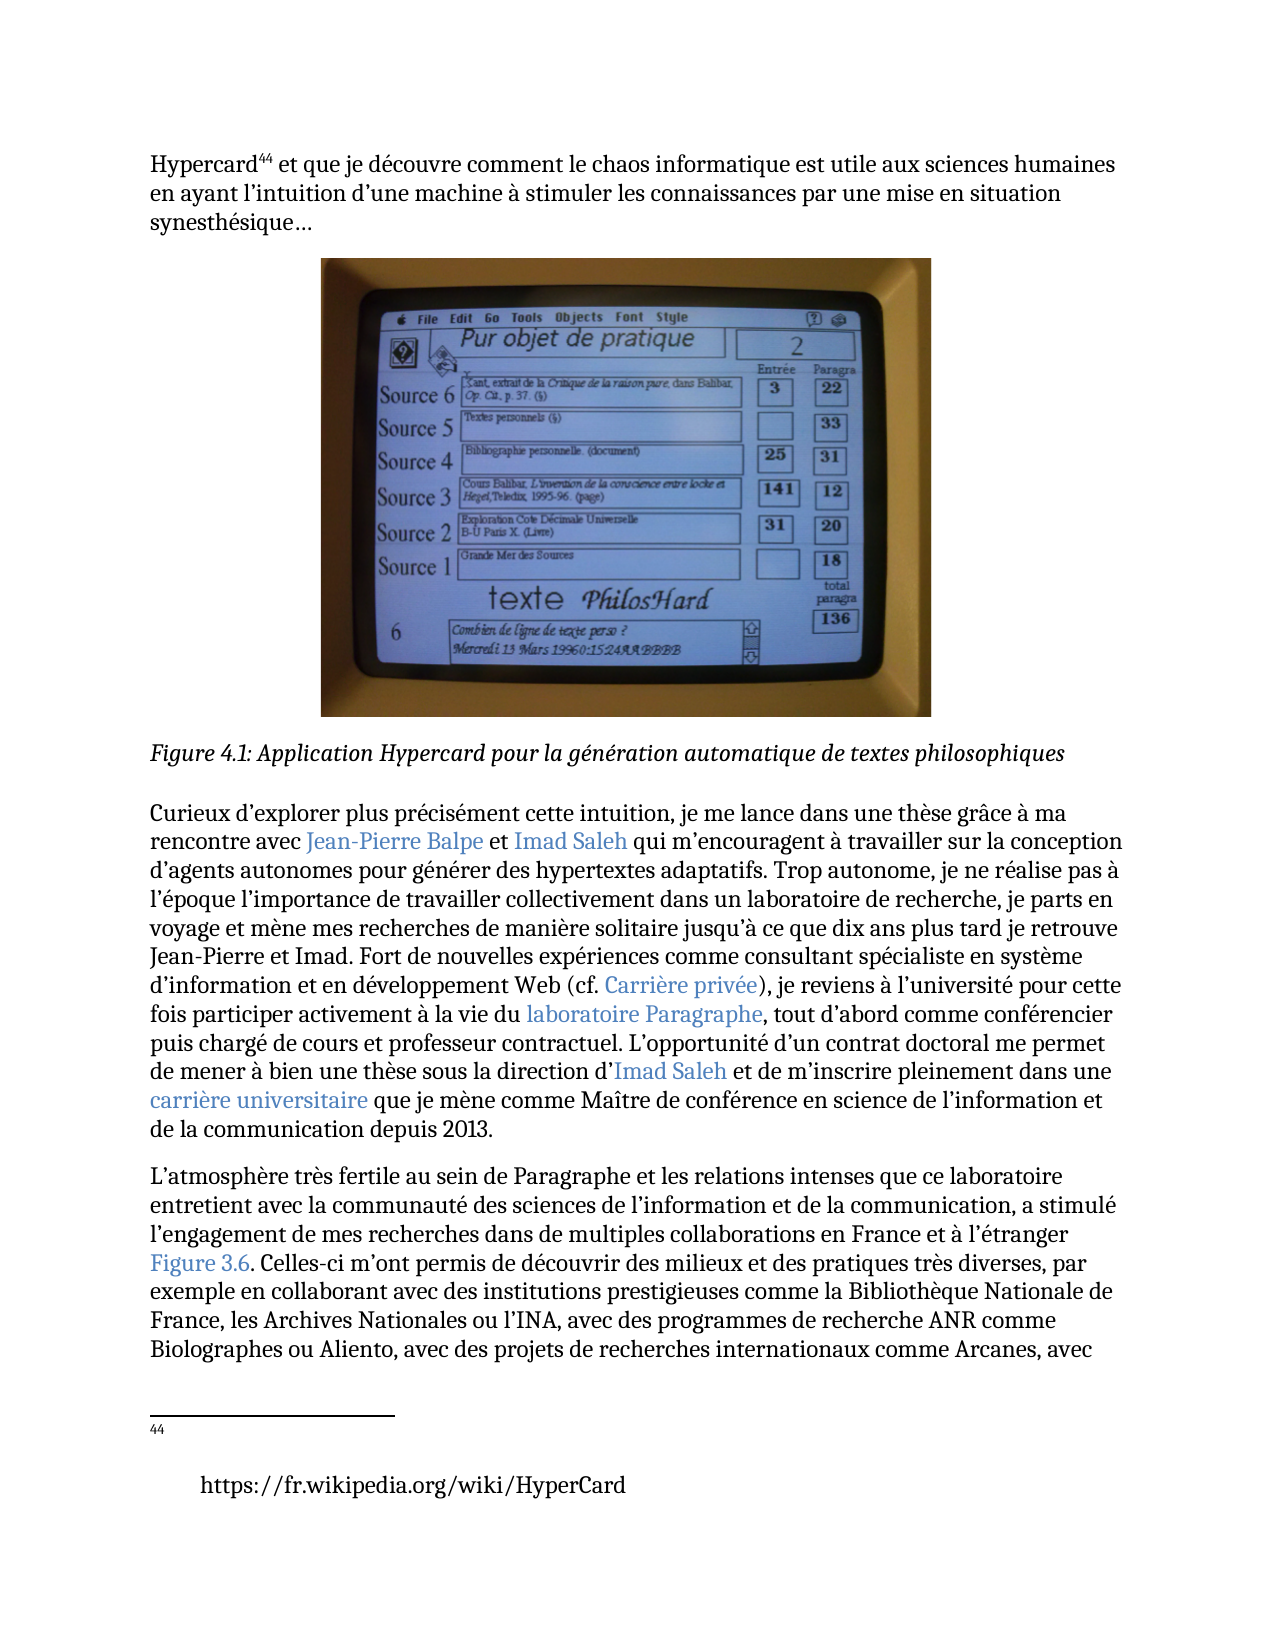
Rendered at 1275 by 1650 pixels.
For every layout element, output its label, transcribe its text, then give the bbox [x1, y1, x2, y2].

table_header Figure 4.1: Application Hypercard pour la génération automatique de textes philosophiques [139, 255, 1114, 780]
text Curieux d’explorer plus précisément cette intuition, je me lance dans une thèse grâce à ma rencontre avec Jean-Pierre Balpe et Imad Saleh qui m’encouragent à travailler sur la conception d’agents autonomes pour générer des hypertextes adaptatifs. Trop autonome, je ne réalise pas à l’époque l’importance de travailler collectivement dans un laboratoire de recherche, je parts en voyage et mène mes recherches de manière solitaire jusqu’à ce que dix ans plus tard je retrouve Jean-Pierre et Imad. Fort de nouvelles expériences comme consultant spécialiste en système d’information et en développement Web (cf. Carrière privée), je reviens à l’université pour cette fois participer activement à la vie du laboratoire Paragraphe, tout d’abord comme conférencier puis chargé de cours et professeur contractuel. L’opportunité d’un contrat doctoral me permet de mener à bien une thèse sous la direction d’Imad Saleh et de m’inscrire pleinement dans une carrière universitaire que je mène comme Maître de conférence en science de l’information et de la communication depuis 2013. [150, 798, 1125, 1143]
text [150, 150, 1125, 236]
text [150, 1162, 1125, 1363]
picture [320, 258, 932, 718]
